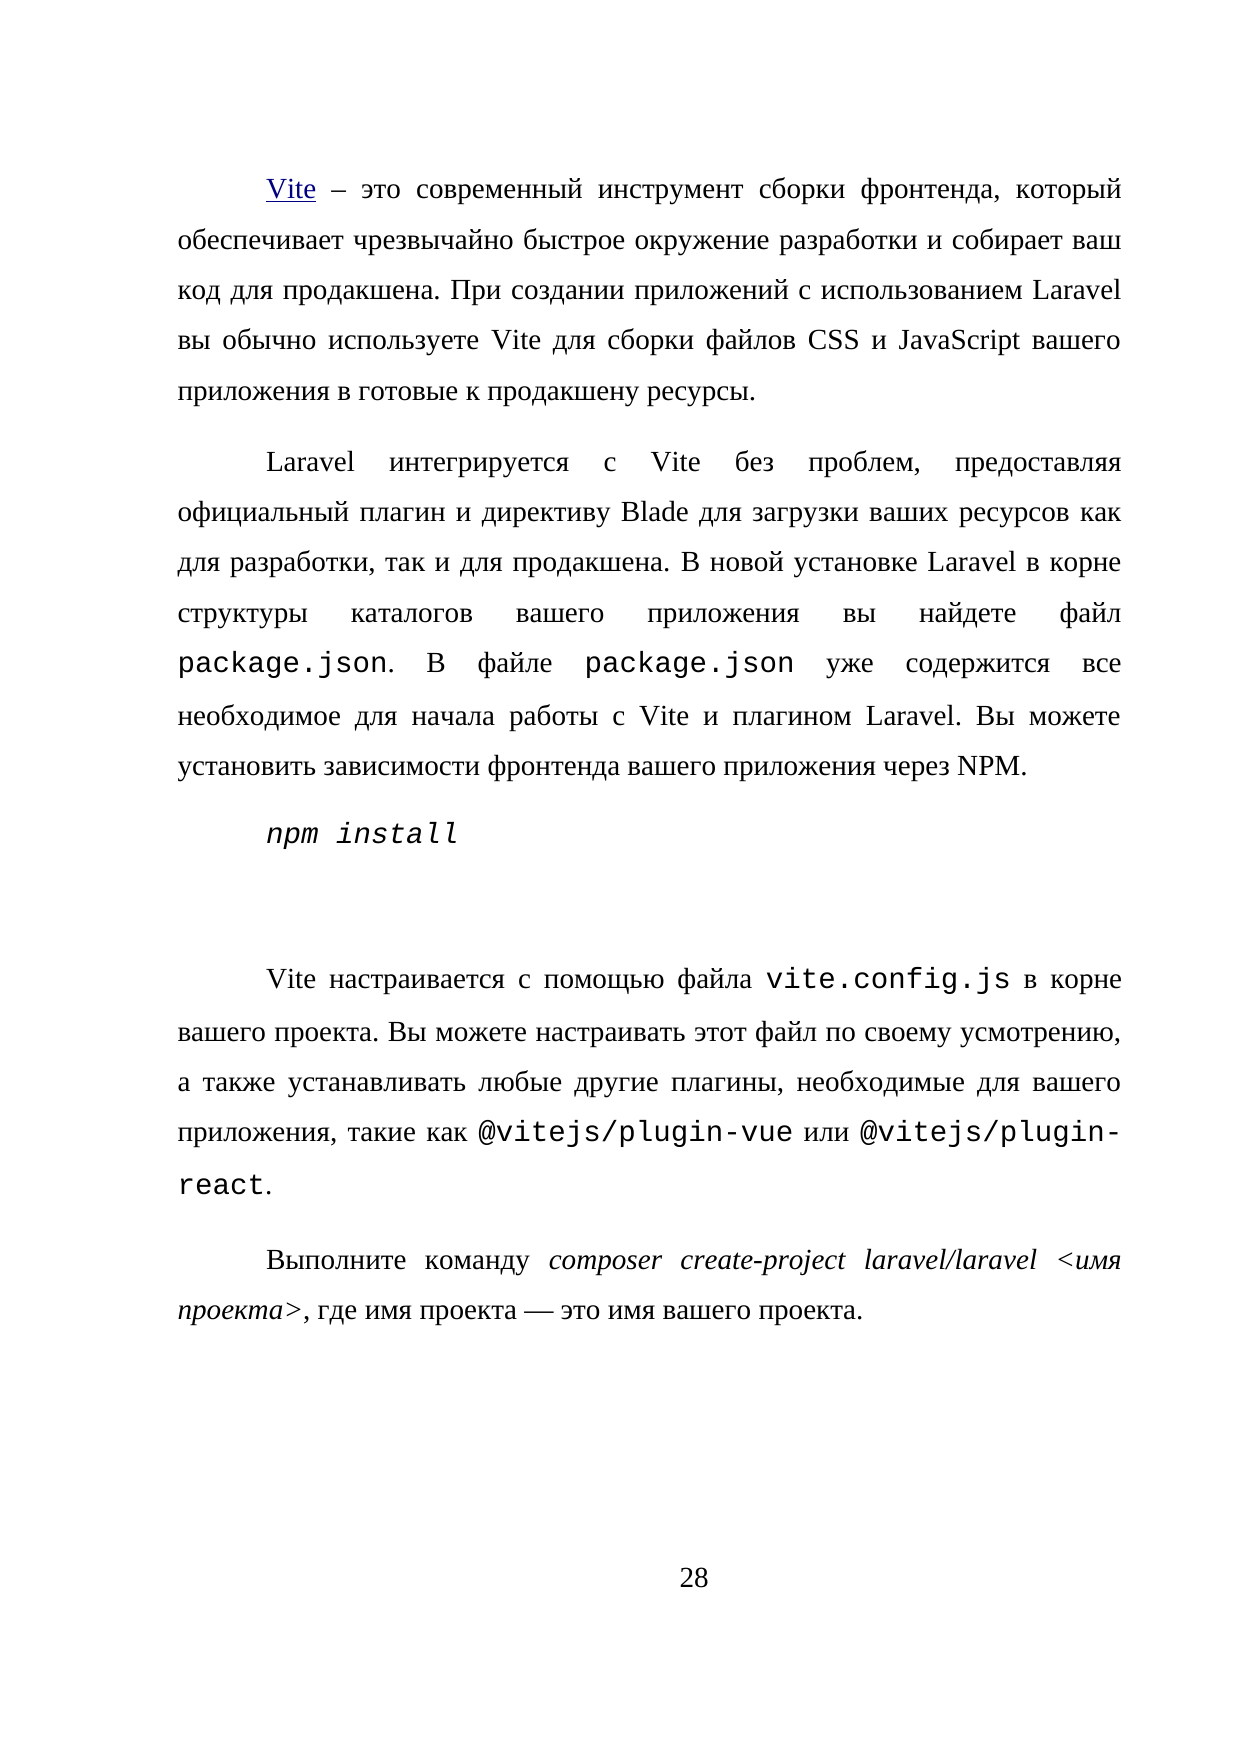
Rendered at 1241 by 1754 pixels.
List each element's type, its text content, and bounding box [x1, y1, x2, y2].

text Laravel интегрируется с Vite без проблем, предоставляя официальный плагин и директиву Blade для загрузки ваших ресурсов как для разработки, так и для продакшена. В новой установке Laravel в корне структуры каталогов вашего приложения вы найдете файл package.json. В файле package.json уже содержится все необходимое для начала работы с Vite и плагином Laravel. Вы можете установить зависимости фронтенда вашего приложения через NPM. [177, 444, 1122, 782]
text Vite – это современный инструмент сборки фронтенда, который обеспечивает чрезвычайно быстрое окружение разработки и собирает ваш код для продакшена. При создании приложений с использованием Laravel вы обычно используете Vite для сборки файлов CSS и JavaScript вашего приложения в готовые к продакшену ресурсы. [177, 172, 1122, 406]
text Выполните команду composer create-project laravel/laravel <имя проекта>, где имя проекта — это имя вашего проекта. [177, 1242, 1122, 1326]
text Vite настраивается с помощью файла vite.config.js в корне вашего проекта. Вы можете настраивать этот файл по своему усмотрению, а также устанавливать любые другие плагины, необходимые для вашего приложения, такие как @vitejs/plugin-vue или @vitejs/plugin-react. [177, 961, 1122, 1203]
text npm install [177, 819, 1122, 852]
